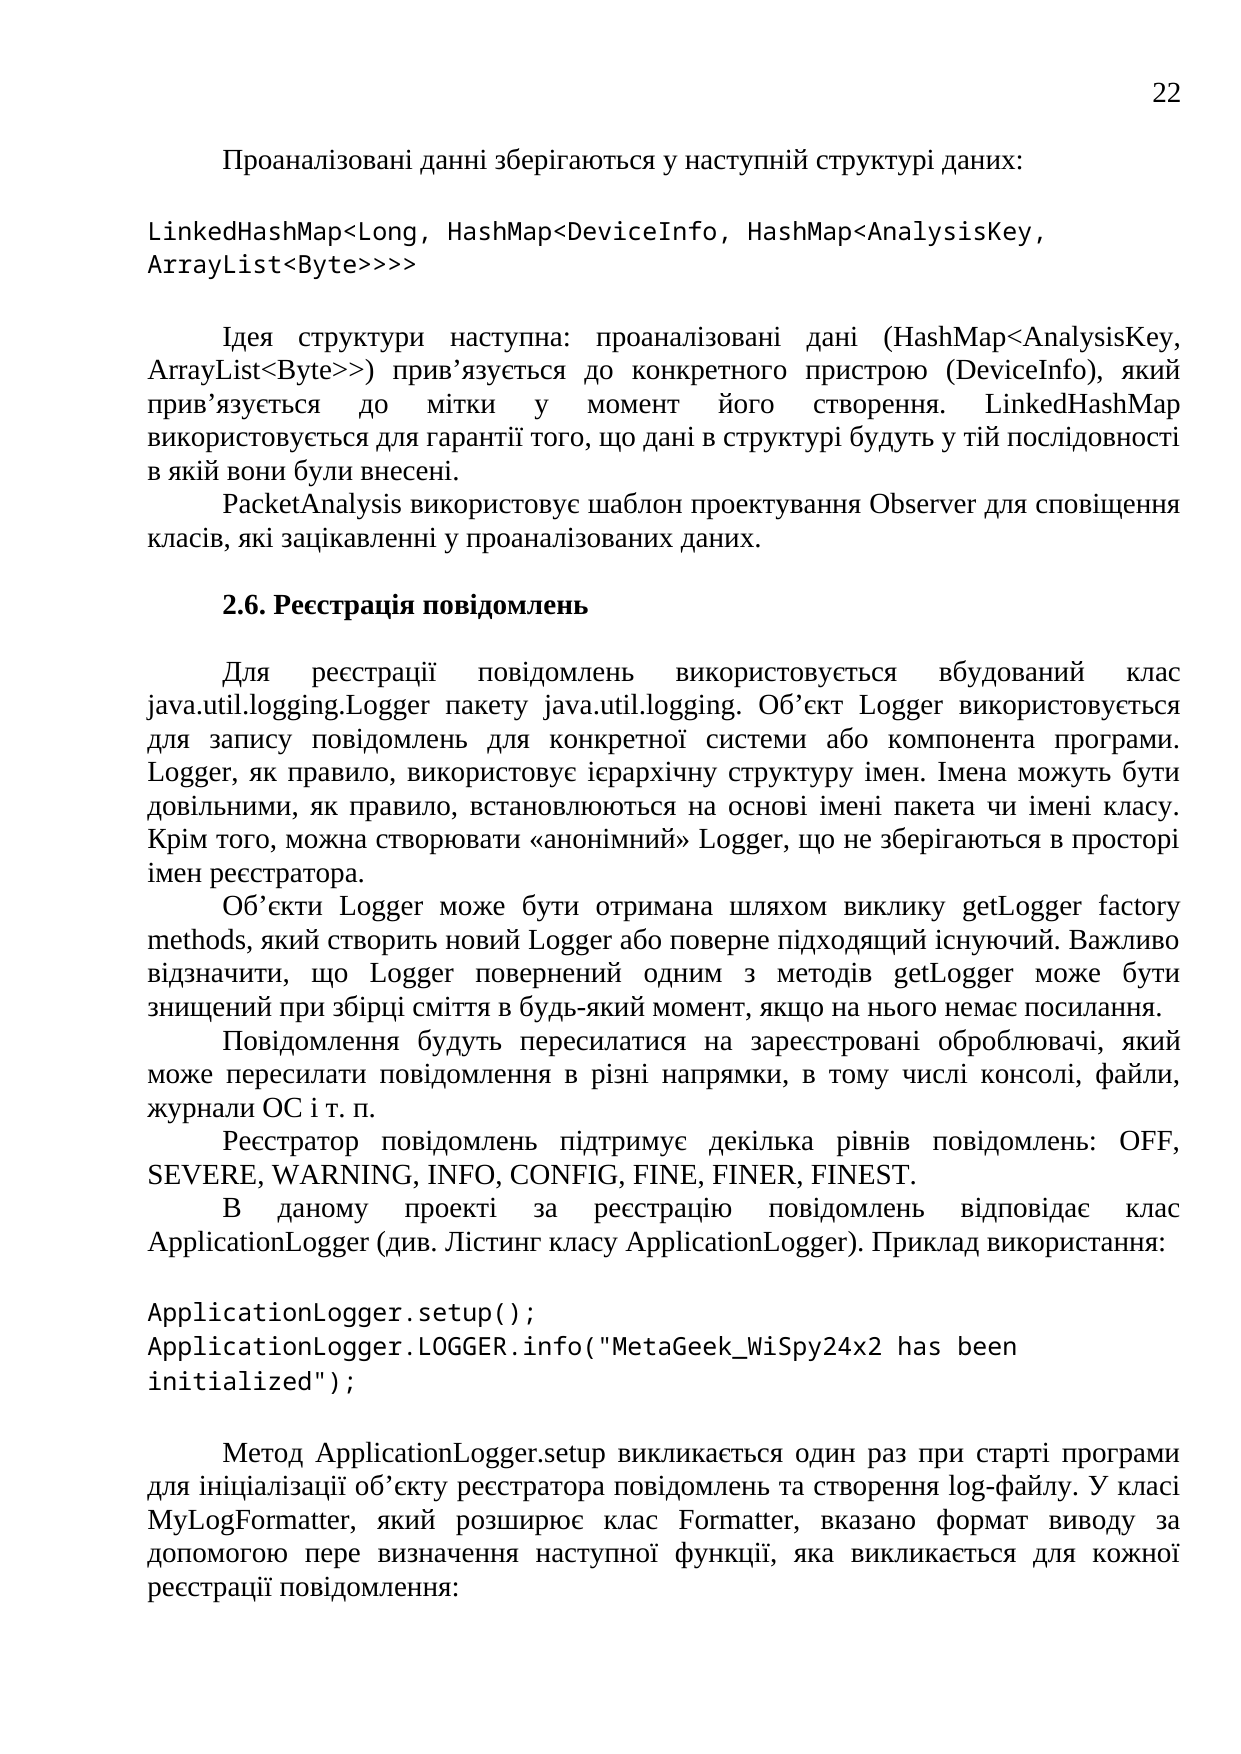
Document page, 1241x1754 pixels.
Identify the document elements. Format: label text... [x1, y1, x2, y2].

text Об’єкти Logger може бути отримана шляхом виклику getLogger factory methods, який створить новий Logger або поверне підходящий існуючий. Важливо відзначити, що Logger повернений одним з методів getLogger може бути знищений при збірці сміття в будь-який момент, якщо на нього немає посилання. [147, 888, 1181, 1023]
text Для реєстрації повідомлень використовується вбудований клас java.util.logging.Logger пакету java.util.logging. Об’єкт Logger використовується для запису повідомлень для конкретної системи або компонента програми. Logger, як правило, використовує ієрархічну структуру імен. Імена можуть бути довільними, як правило, встановлюються на основі імені пакета чи імені класу. Крім того, можна створювати «анонімний» Logger, що не зберігаються в просторі імен реєстратора. [147, 654, 1181, 888]
text В даному проекті за реєстрацію повідомлень відповідає клас ApplicationLogger (див. Лістинг класу ApplicationLogger). Приклад використання: [147, 1190, 1181, 1257]
text Реєстрація повідомлень [222, 587, 1181, 620]
text ApplicationLogger.setup(); [147, 1295, 1181, 1329]
text Проаналізовані данні зберігаються у наступній структурі даних: [147, 142, 1181, 176]
text ApplicationLogger.LOGGER.info("MetaGeek_WiSpy24x2 has been initialized"); [147, 1329, 1181, 1397]
text Реєстратор повідомлень підтримує декілька рівнів повідомлень: OFF, SEVERE, WARNING, INFO, CONFIG, FINE, FINER, FINEST. [147, 1123, 1181, 1190]
text Ідея структури наступна: проаналізовані дані (HashMap<AnalysisKey, ArrayList<Byte>>) прив’язується до конкретного пристрою (DeviceInfo), який прив’язується до мітки у момент його створення. LinkedHashMap використовується для гарантії того, що дані в структурі будуть у тій послідовності в якій вони були внесені. [147, 319, 1181, 486]
text LinkedHashMap<Long, HashMap<DeviceInfo, HashMap<AnalysisKey, ArrayList<Byte>>>> [147, 213, 1181, 281]
text Повідомлення будуть пересилатися на зареєстровані оброблювачі, який може пересилати повідомлення в різні напрямки, в тому числі консолі, файли, журнали ОС і т. п. [147, 1023, 1181, 1123]
text PacketAnalysis використовує шаблон проектування Observer для сповіщення класів, які зацікавленні у проаналізованих даних. [147, 486, 1181, 553]
text Метод ApplicationLogger.setup викликається один раз при старті програми для ініціалізації об’єкту реєстратора повідомлень та створення log-файлу. У класі MyLogFormatter, який розширює клас Formatter, вказано формат виводу за допомогою пере визначення наступної функції, яка викликається для кожної реєстрації повідомлення: [147, 1435, 1181, 1602]
